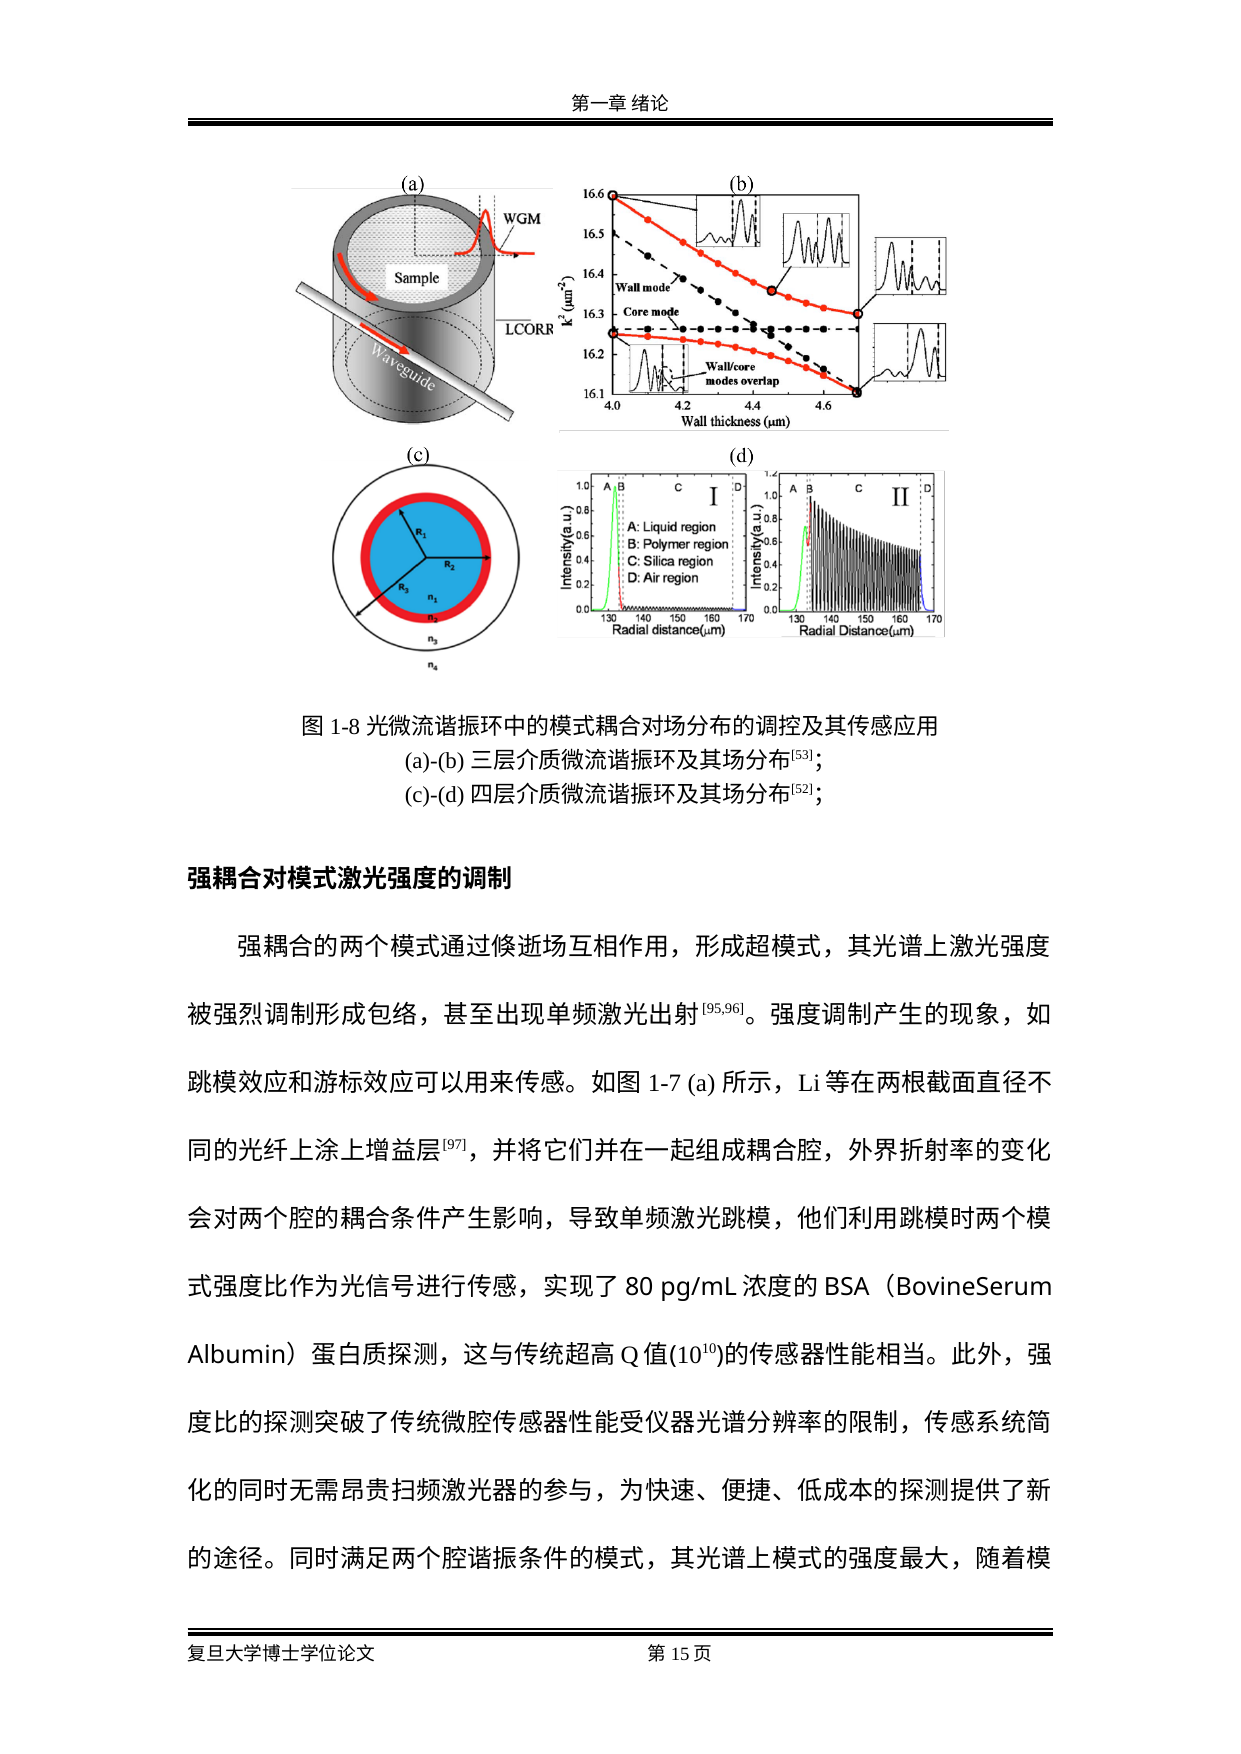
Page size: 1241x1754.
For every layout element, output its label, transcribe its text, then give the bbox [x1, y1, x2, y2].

text 图 1-8 光微流谐振环中的模式耦合对场分布的调控及其传感应用 [187, 707, 1053, 741]
text (a)-(b) 三层介质微流谐振环及其场分布[53]； [187, 741, 1053, 775]
text (c)-(d) 四层介质微流谐振环及其场分布[52]； [187, 775, 1053, 809]
picture [291, 163, 949, 675]
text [187, 911, 1053, 1590]
text 强耦合对模式激光强度的调制 [187, 843, 1053, 911]
